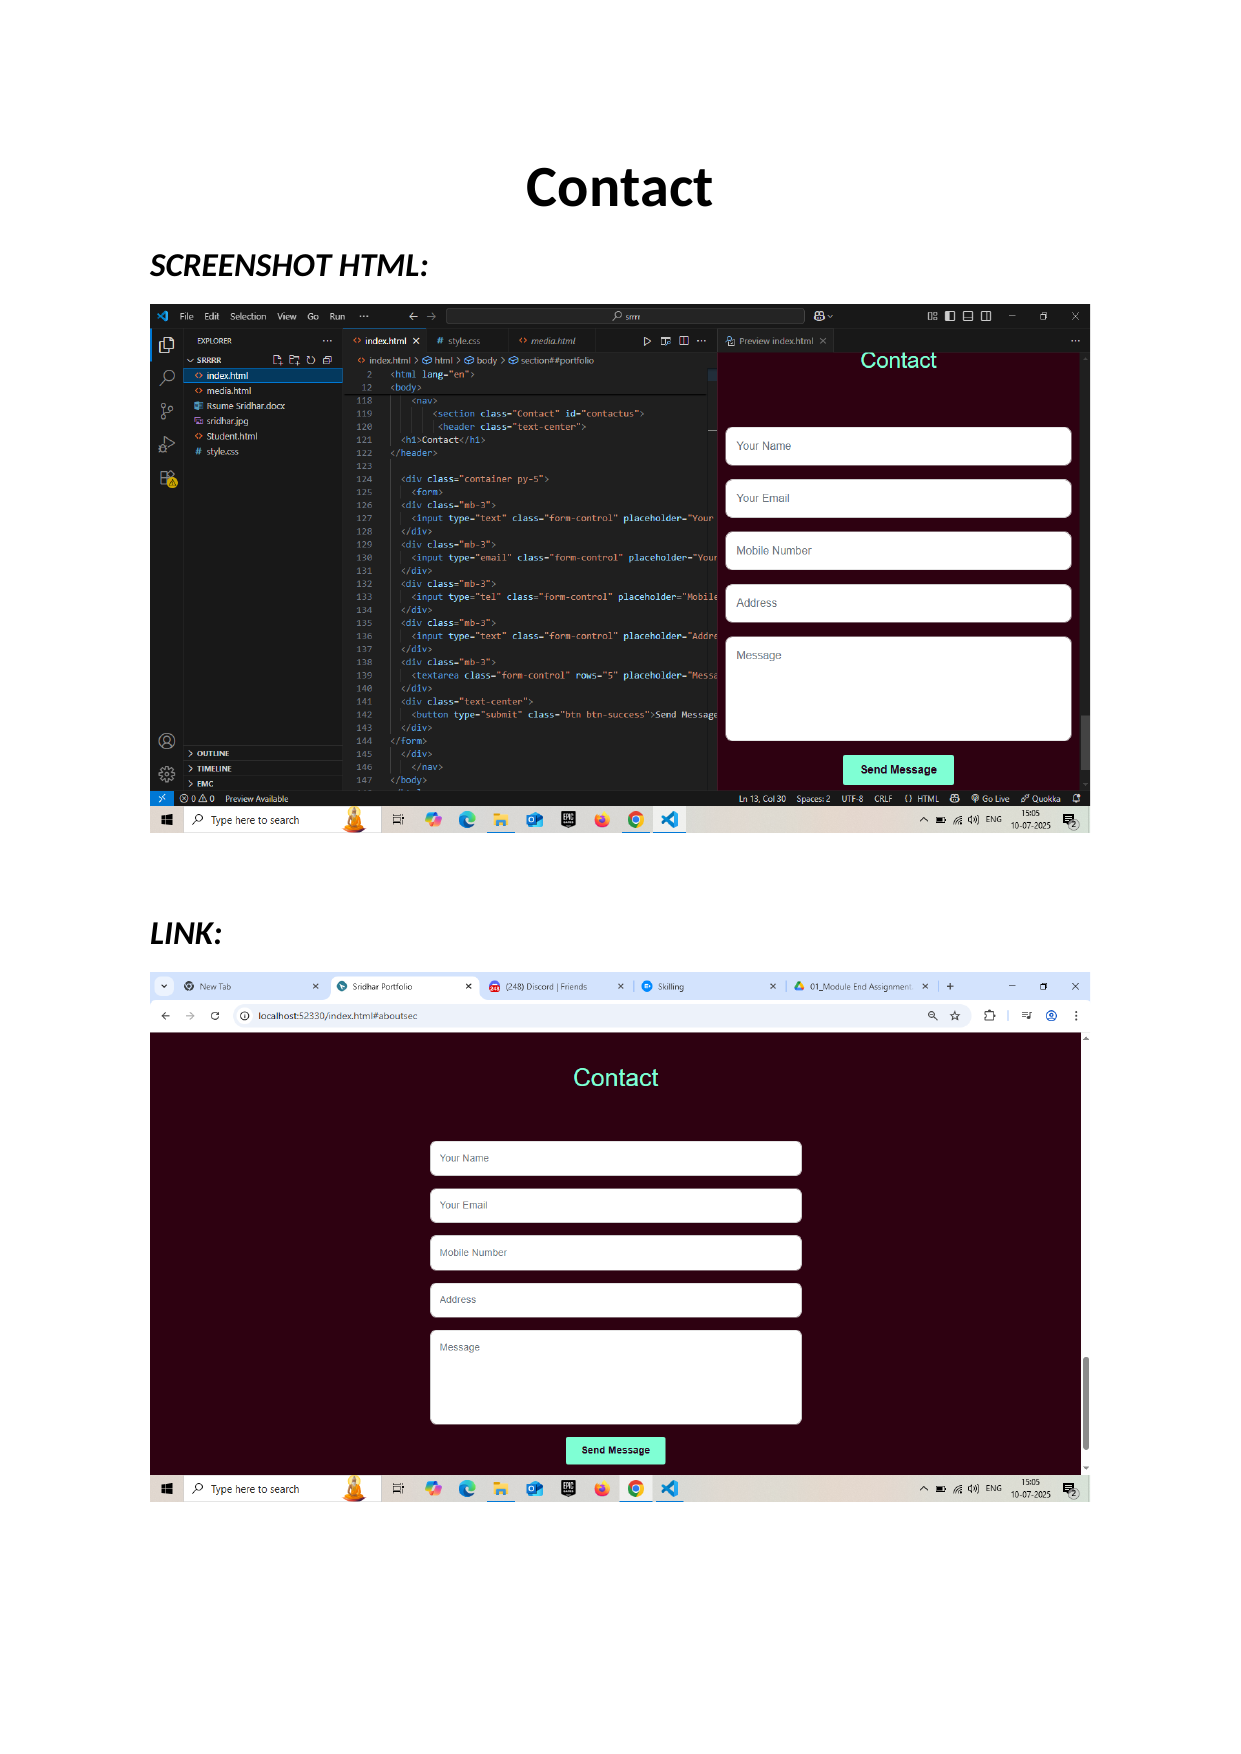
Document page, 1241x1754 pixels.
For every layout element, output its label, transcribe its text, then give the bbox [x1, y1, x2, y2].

text Contact [150, 150, 1090, 221]
picture [150, 972, 1091, 1502]
text SCREENSHOT HTML: [150, 243, 1090, 284]
picture [150, 304, 1091, 833]
text LINK: [150, 912, 1090, 953]
